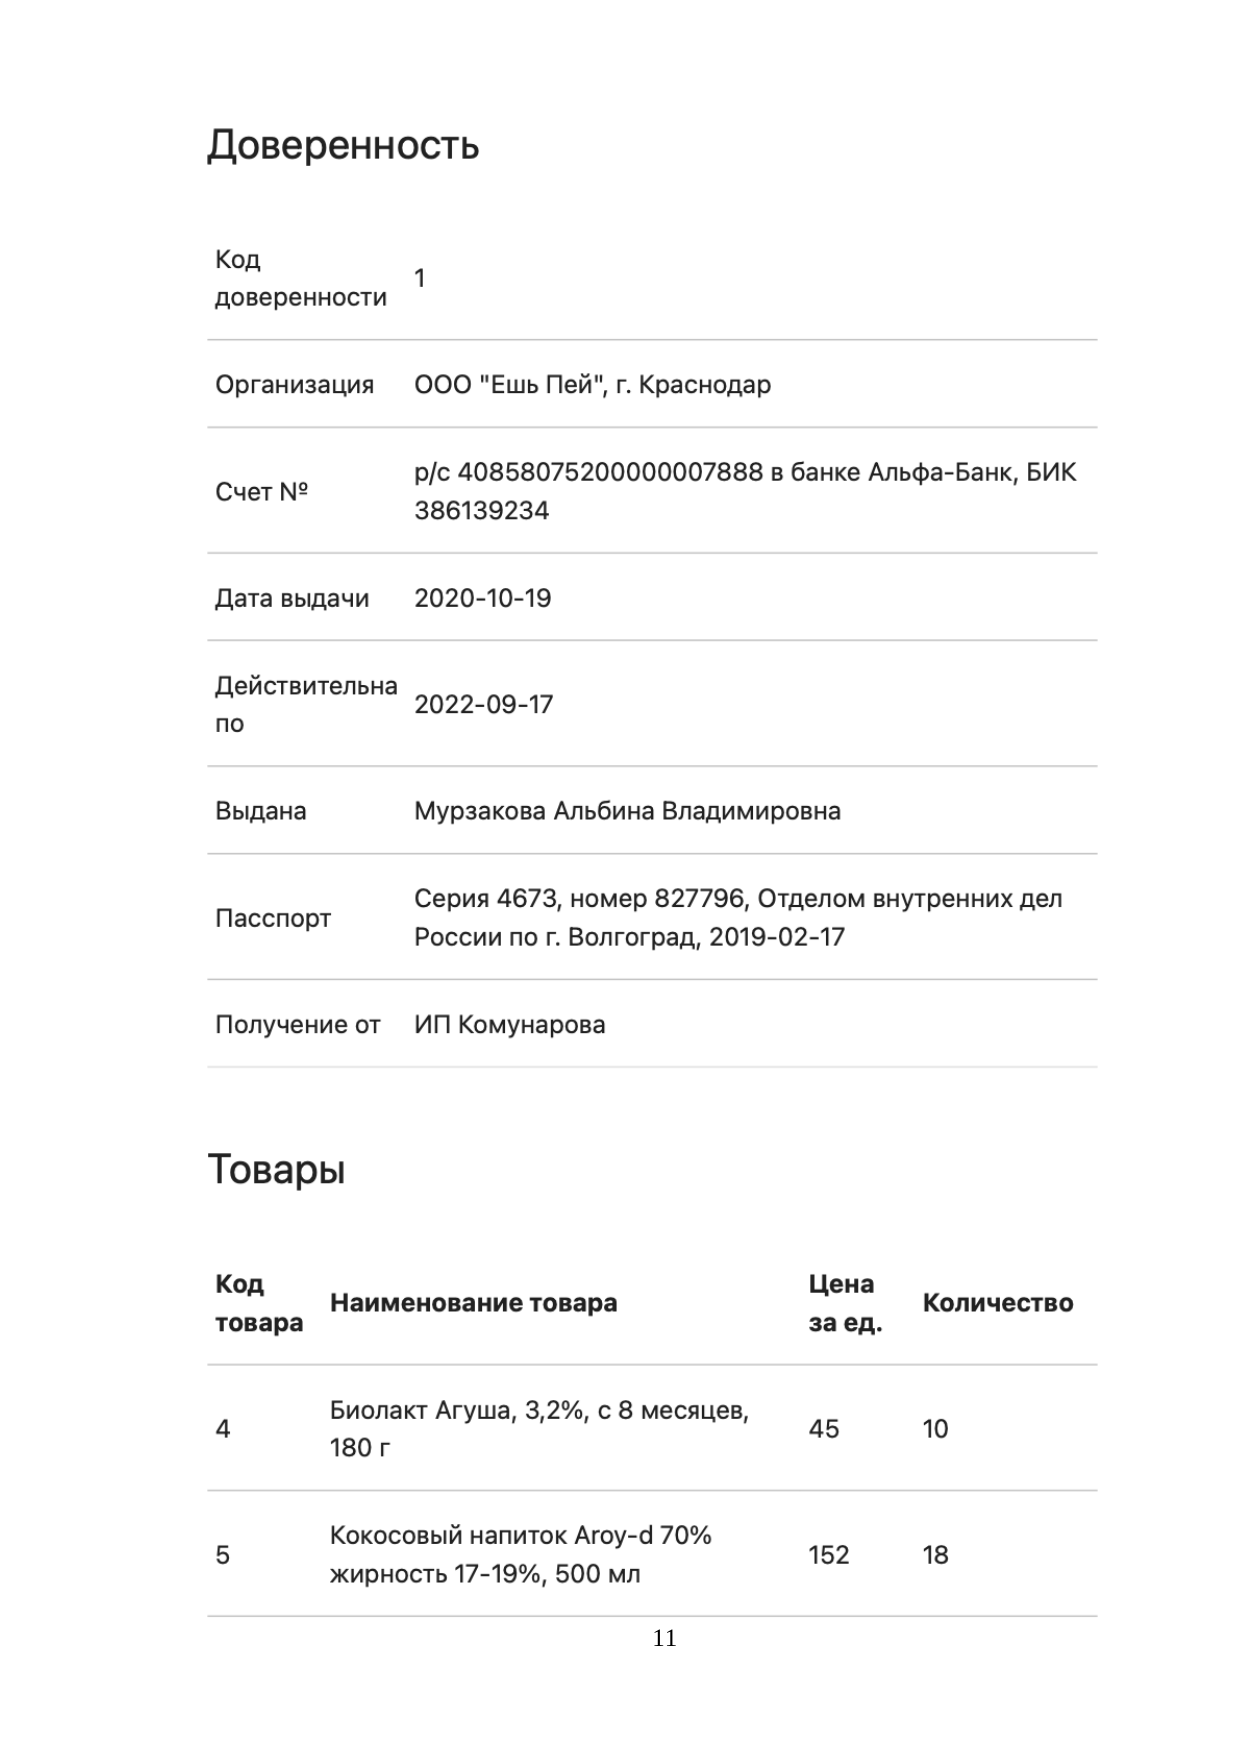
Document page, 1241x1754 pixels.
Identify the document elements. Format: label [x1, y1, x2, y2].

picture [204, 118, 1125, 1619]
